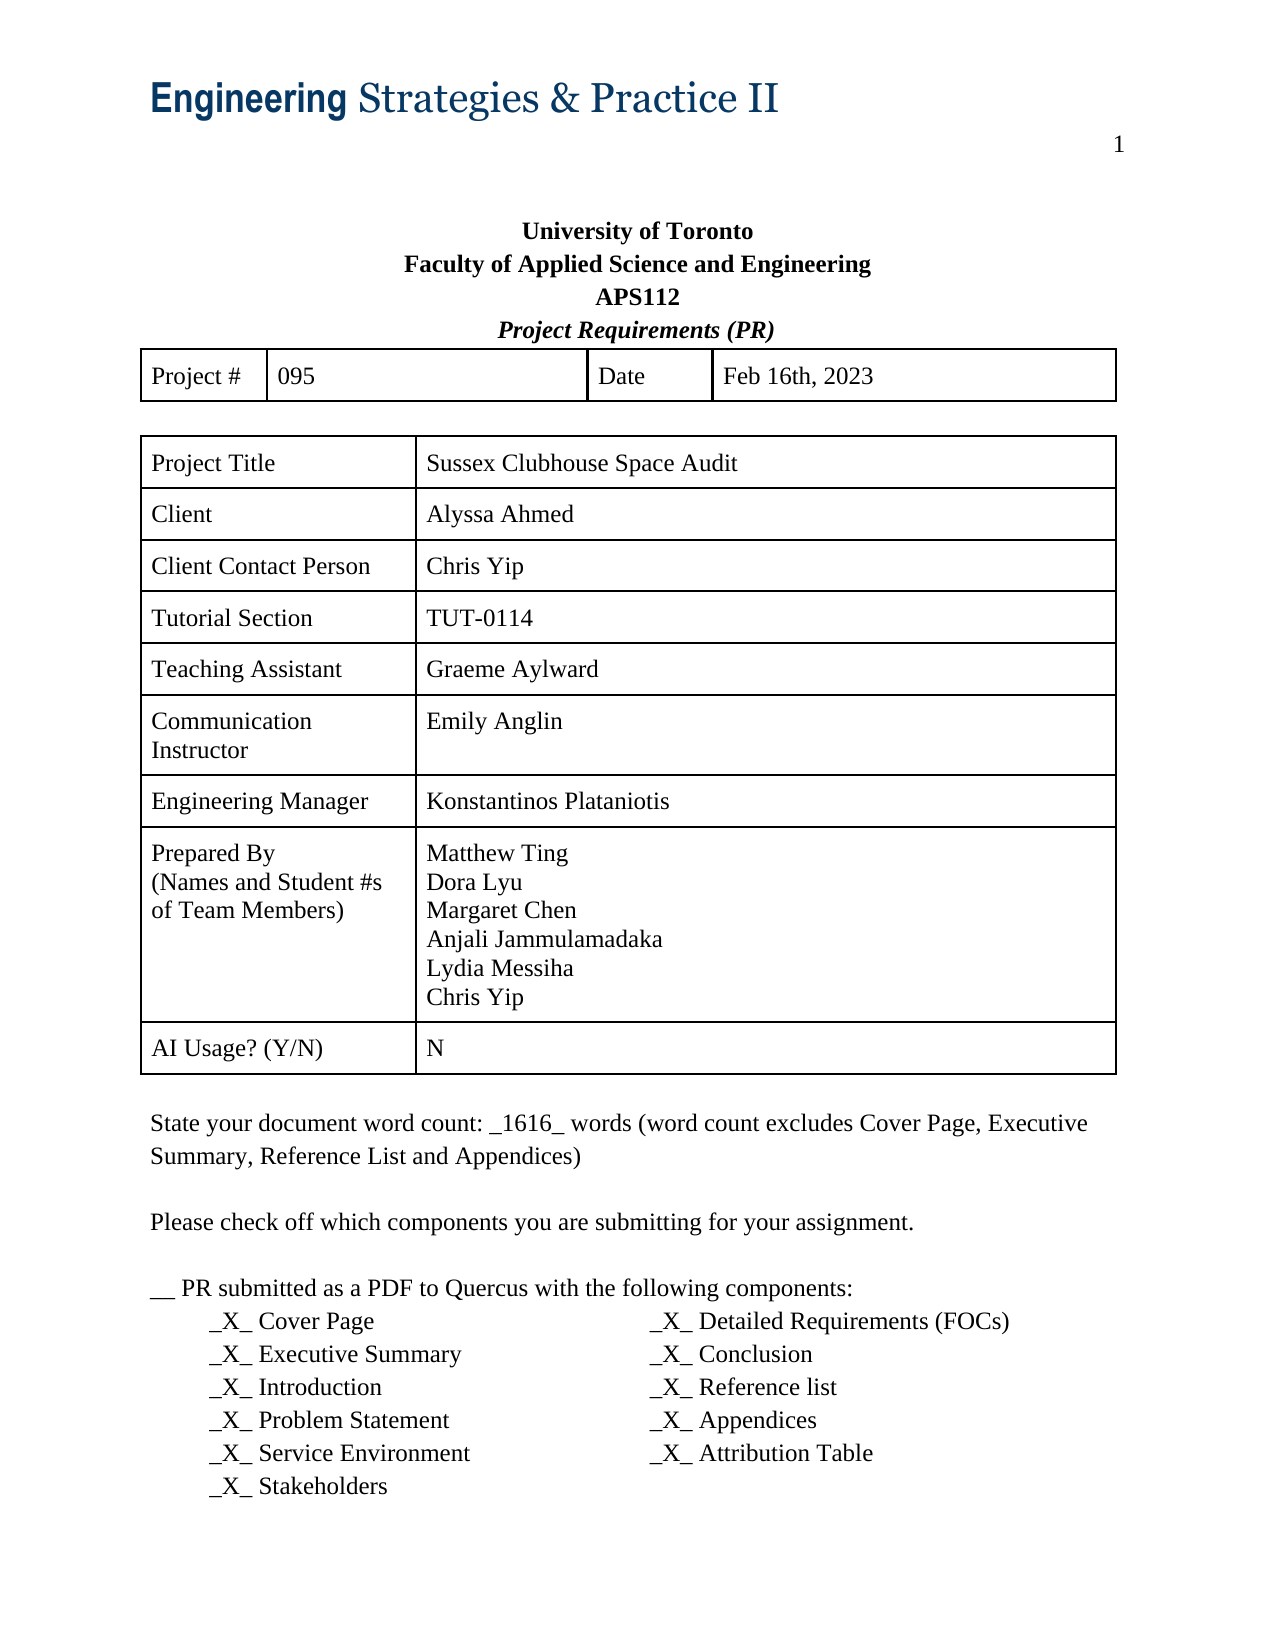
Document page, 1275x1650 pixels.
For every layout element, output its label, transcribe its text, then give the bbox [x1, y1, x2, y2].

table_cell Matthew Ting Dora Lyu Margaret Chen Anjali Jammulamadaka Lydia Messiha Chris Yip [417, 828, 1115, 1021]
text Project Requirements (PR) [150, 315, 1125, 344]
table_cell Tutorial Section [142, 592, 415, 642]
table_cell Graeme Aylward [417, 644, 1115, 693]
text _X_ Conclusion [649, 1339, 1125, 1368]
table_cell Teaching Assistant [142, 644, 415, 693]
table_cell Prepared By (Names and Student #s of Team Members) [142, 828, 415, 1021]
table_cell Emily Anglin [417, 696, 1115, 774]
table_header 095 [268, 350, 586, 400]
table_header Feb 16th, 2023 [714, 350, 1115, 400]
text _X_ Service Environment [209, 1438, 625, 1467]
text _X_ Introduction [209, 1372, 625, 1401]
text Faculty of Applied Science and Engineering [150, 249, 1125, 278]
text _X_ Executive Summary [209, 1339, 625, 1368]
table_cell AI Usage? (Y/N) [142, 1023, 415, 1073]
text _X_ Problem Statement [209, 1405, 625, 1434]
table_cell Client [142, 489, 415, 538]
table_cell N [417, 1023, 1115, 1073]
text _X_ Detailed Requirements (FOCs) [649, 1306, 1125, 1334]
table_header Project # [142, 350, 266, 400]
table_cell Konstantinos Plataniotis [417, 776, 1115, 826]
text State your document word count: _1616_ words (word count excludes Cover Page, Executive Summary, Reference List and Appendices) [150, 1108, 1125, 1169]
table_cell Chris Yip [417, 541, 1115, 590]
table_cell Alyssa Ahmed [417, 489, 1115, 538]
text Please check off which components you are submitting for your assignment. [150, 1207, 1125, 1236]
table_cell Communication Instructor [142, 696, 415, 774]
table_cell Engineering Manager [142, 776, 415, 826]
text __ PR submitted as a PDF to Quercus with the following components: [150, 1273, 1125, 1302]
text University of Toronto [150, 216, 1125, 245]
table_header Sussex Clubhouse Space Audit [417, 437, 1115, 487]
text _X_ Appendices [649, 1405, 1125, 1434]
text _X_ Reference list [649, 1372, 1125, 1401]
table_cell TUT-0114 [417, 592, 1115, 642]
text _X_ Stakeholders [209, 1471, 625, 1500]
table_cell Client Contact Person [142, 541, 415, 590]
text APS112 [150, 282, 1125, 311]
text _X_ Attribution Table [649, 1438, 1125, 1467]
table_header Date [589, 350, 711, 400]
text _X_ Cover Page [209, 1306, 625, 1334]
table_header Project Title [142, 437, 415, 487]
